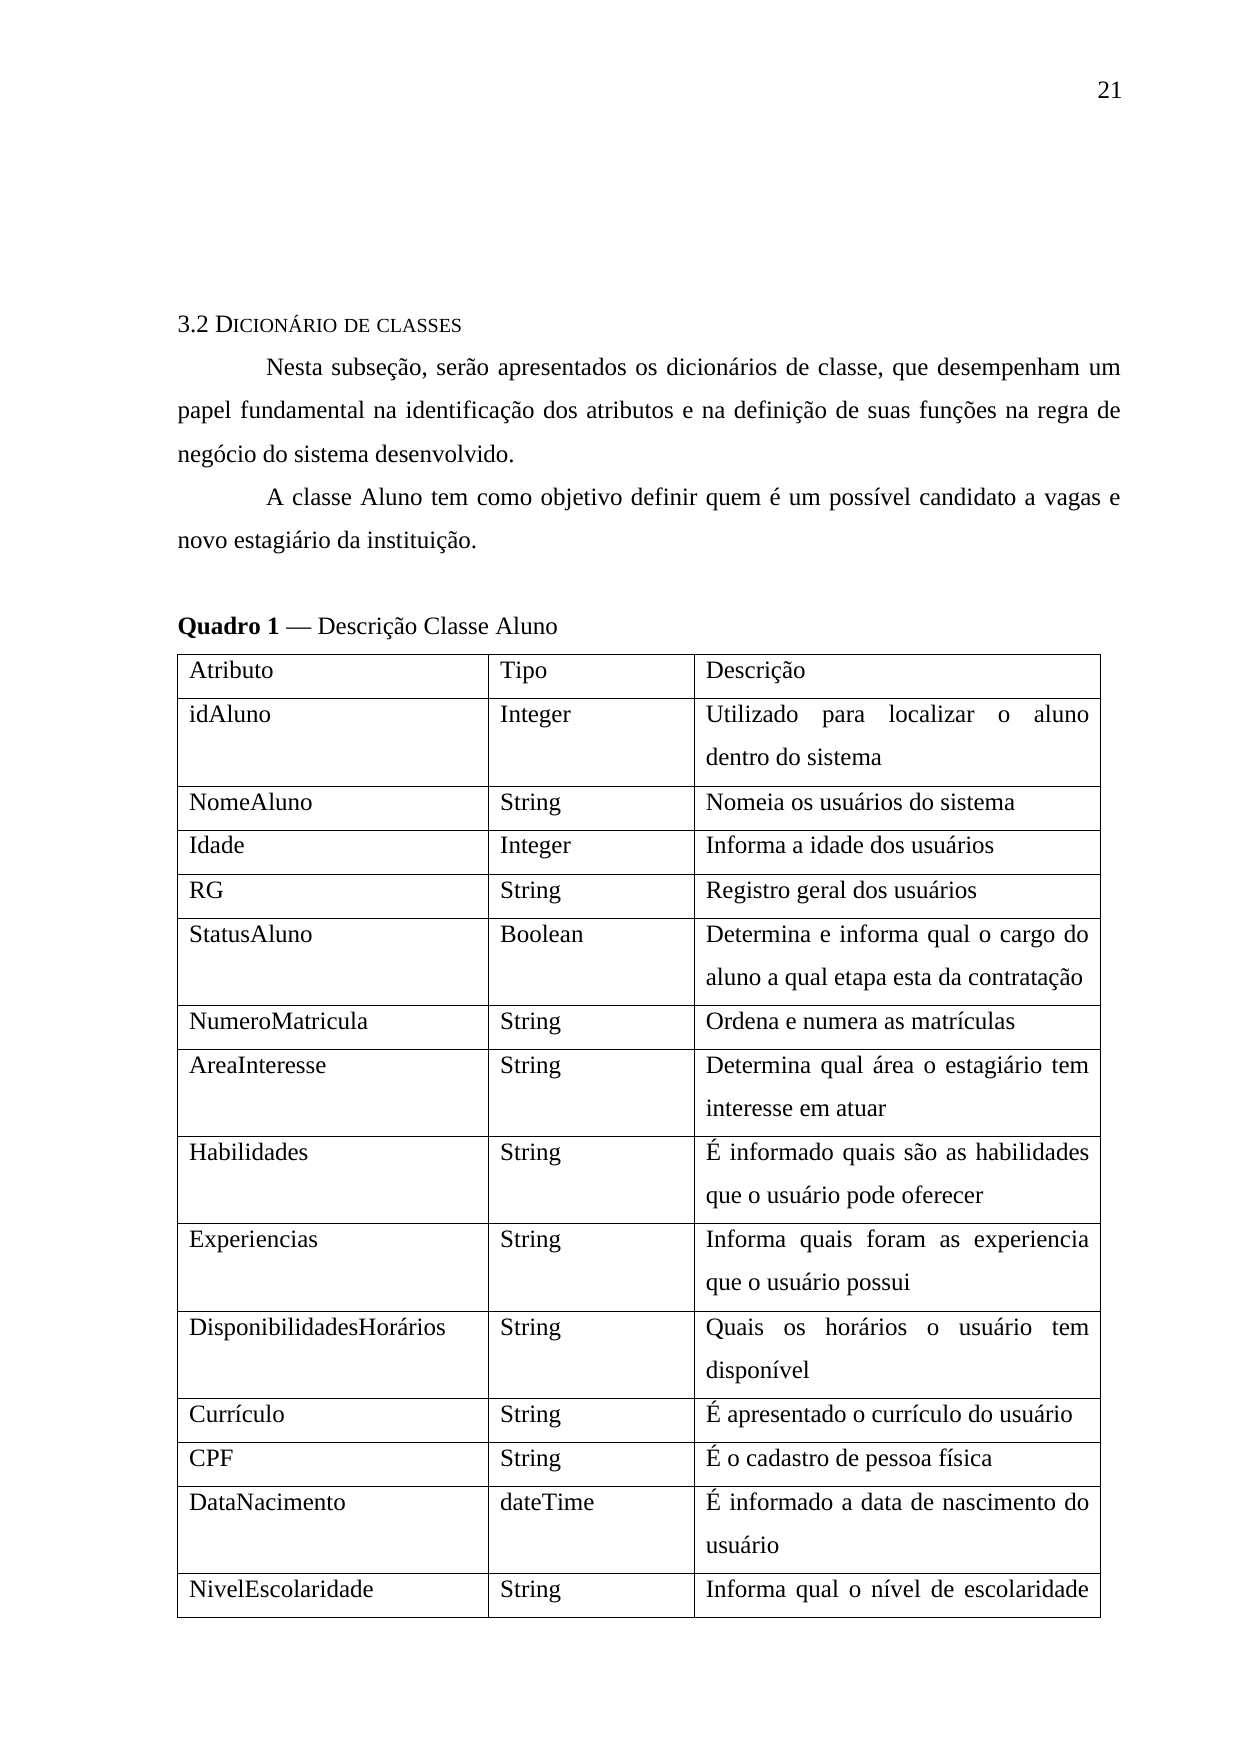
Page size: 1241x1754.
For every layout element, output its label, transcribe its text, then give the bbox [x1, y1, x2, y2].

table_cell Informa a idade dos usuários [695, 831, 1100, 874]
table_cell É apresentado o currículo do usuário [695, 1399, 1100, 1442]
table_cell É informado quais são as habilidades que o usuário pode oferecer [695, 1137, 1100, 1223]
table_header Descrição [695, 655, 1100, 698]
table_cell NivelEscolaridade [178, 1574, 488, 1617]
table_cell Informa quais foram as experiencia que o usuário possui [695, 1224, 1100, 1311]
table_cell CPF [178, 1443, 488, 1486]
table_cell Experiencias [178, 1224, 488, 1311]
table_cell Habilidades [178, 1137, 488, 1223]
table_cell String [489, 1399, 694, 1442]
table_header Tipo [489, 655, 694, 698]
table_cell Utilizado para localizar o aluno dentro do sistema [695, 699, 1100, 786]
table_cell É informado a data de nascimento do usuário [695, 1487, 1100, 1573]
table_cell StatusAluno [178, 919, 488, 1005]
table_cell String [489, 1574, 694, 1617]
table_cell Idade [178, 831, 488, 874]
table_header Atributo [178, 655, 488, 698]
table_cell RG [178, 875, 488, 918]
table_cell É o cadastro de pessoa física [695, 1443, 1100, 1486]
table_cell NomeAluno [178, 787, 488, 829]
subtitle 3.2 Dicionário de classes [177, 309, 1122, 338]
table_cell NumeroMatricula [178, 1006, 488, 1049]
table_cell idAluno [178, 699, 488, 786]
table_cell DataNacimento [178, 1487, 488, 1573]
table_cell String [489, 1006, 694, 1049]
table_cell String [489, 1312, 694, 1398]
text A classe Aluno tem como objetivo definir quem é um possível candidato a vagas e novo estagiário da instituição. [177, 482, 1122, 554]
table_cell dateTime [489, 1487, 694, 1573]
table_cell Ordena e numera as matrículas [695, 1006, 1100, 1049]
table_cell Registro geral dos usuários [695, 875, 1100, 918]
table_cell String [489, 1050, 694, 1136]
table_cell String [489, 875, 694, 918]
table_cell Currículo [178, 1399, 488, 1442]
table_cell String [489, 787, 694, 829]
table_cell String [489, 1443, 694, 1486]
text Quadro 1 — Descrição Classe Aluno [177, 611, 1122, 640]
table_cell Determina qual área o estagiário tem interesse em atuar [695, 1050, 1100, 1136]
text Nesta subseção, serão apresentados os dicionários de classe, que desempenham um papel fundamental na identificação dos atributos e na definição de suas funções na regra de negócio do sistema desenvolvido. [177, 352, 1122, 467]
table_cell String [489, 1224, 694, 1311]
table_cell Boolean [489, 919, 694, 1005]
table_cell DisponibilidadesHorários [178, 1312, 488, 1398]
table_cell Integer [489, 831, 694, 874]
table_cell Nomeia os usuários do sistema [695, 787, 1100, 829]
table_cell AreaInteresse [178, 1050, 488, 1136]
table_cell String [489, 1137, 694, 1223]
table_cell Quais os horários o usuário tem disponível [695, 1312, 1100, 1398]
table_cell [695, 1574, 1100, 1617]
table_cell Determina e informa qual o cargo do aluno a qual etapa esta da contratação [695, 919, 1100, 1005]
table_cell Integer [489, 699, 694, 786]
